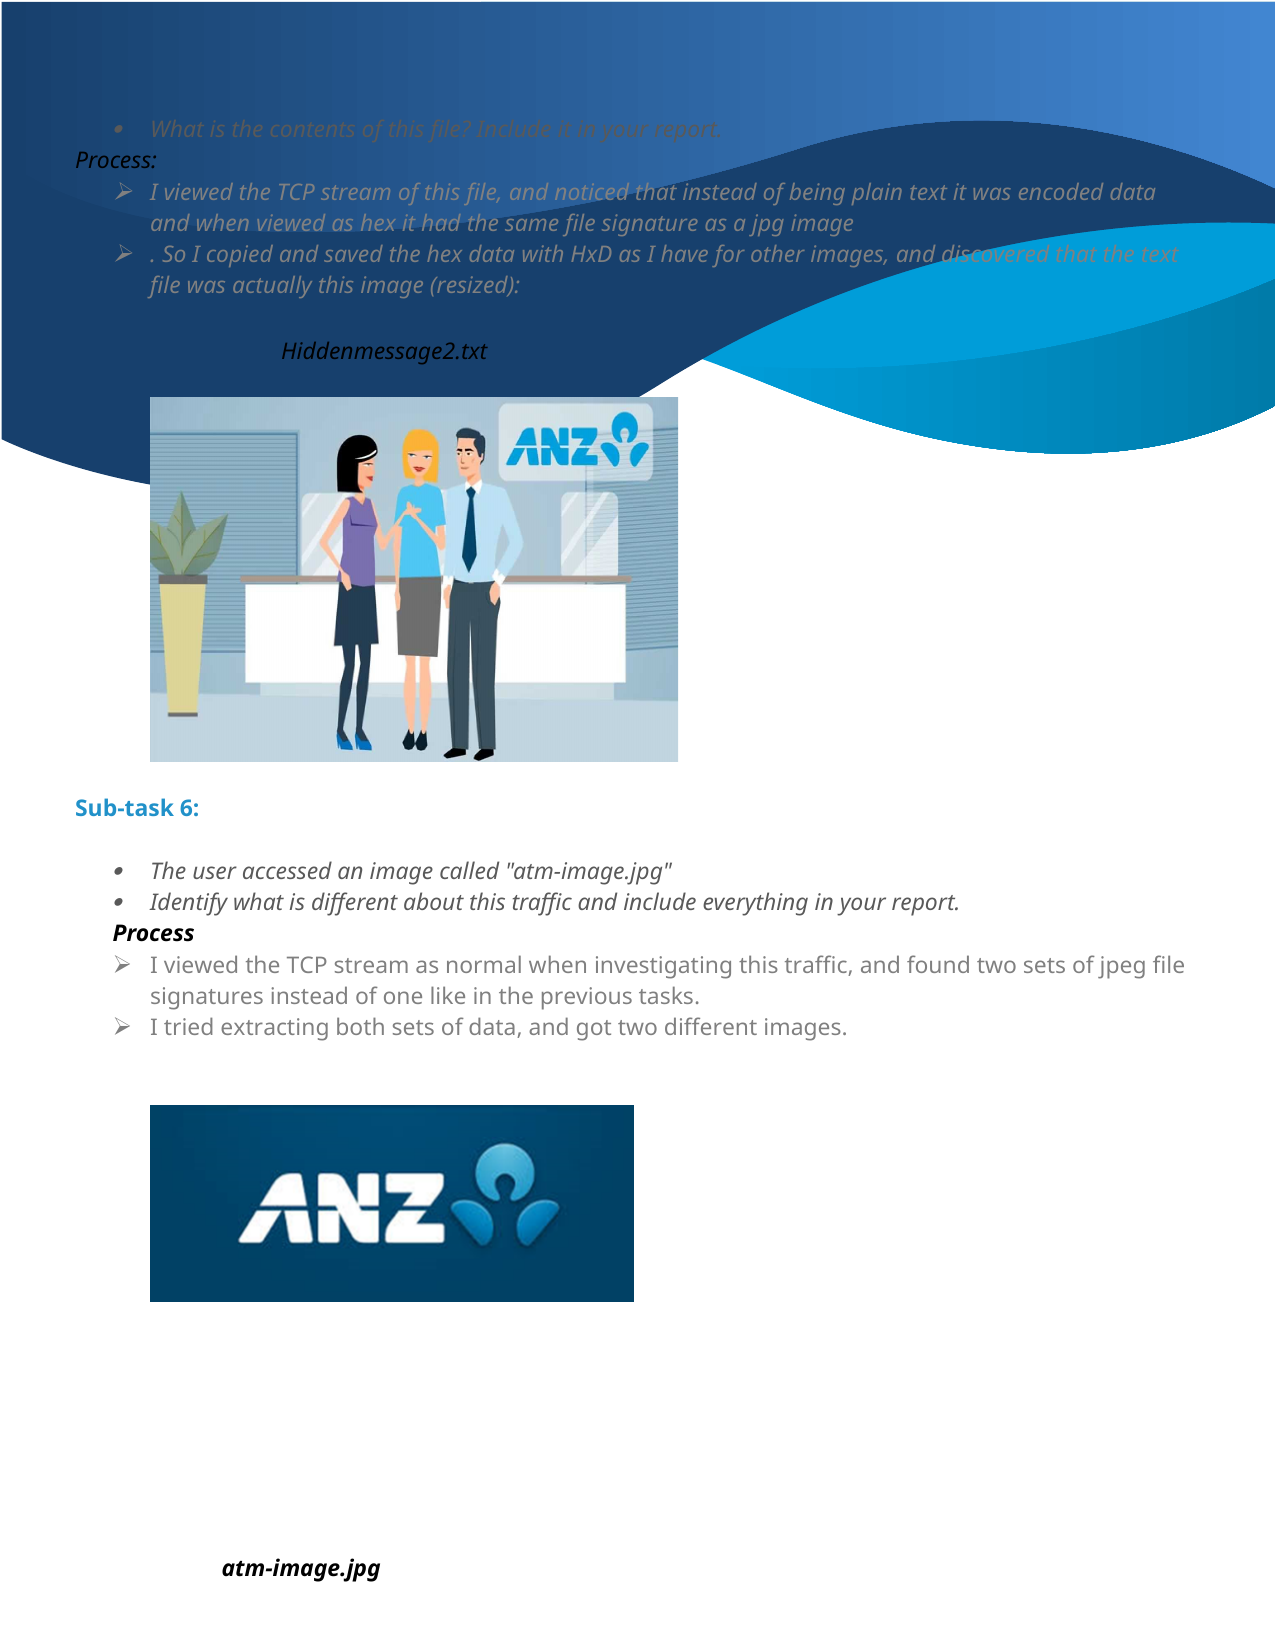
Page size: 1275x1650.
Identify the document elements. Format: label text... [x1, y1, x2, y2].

list Identify what is different about this traffic and include everything in your report. [112, 886, 1200, 917]
picture [150, 1105, 634, 1302]
picture [150, 397, 679, 762]
list I tried extracting both sets of data, and got two different images. [112, 1011, 1200, 1042]
list I viewed the TCP stream as normal when investigating this traffic, and found two sets of jpeg file signatures instead of one like in the previous tasks. [112, 949, 1200, 1011]
list I viewed the TCP stream of this file, and noticed that instead of being plain text it was encoded data and when viewed as hex it had the same file signature as a jpg image [112, 176, 1200, 238]
list . So I copied and saved the hex data with HxD as I have for other images, and discovered that the text file was actually this image (resized): [112, 238, 1200, 301]
text Process [112, 917, 1200, 949]
list The user accessed an image called "atm-image.jpg" [112, 855, 1200, 886]
text Process: [75, 144, 1200, 176]
list What is the contents of this file? Include it in your report. [112, 113, 1200, 144]
text Sub-task 6: [75, 792, 1200, 824]
text atm-image.jpg [150, 1552, 1200, 1583]
list Hiddenmessage2.txt [150, 335, 1200, 366]
